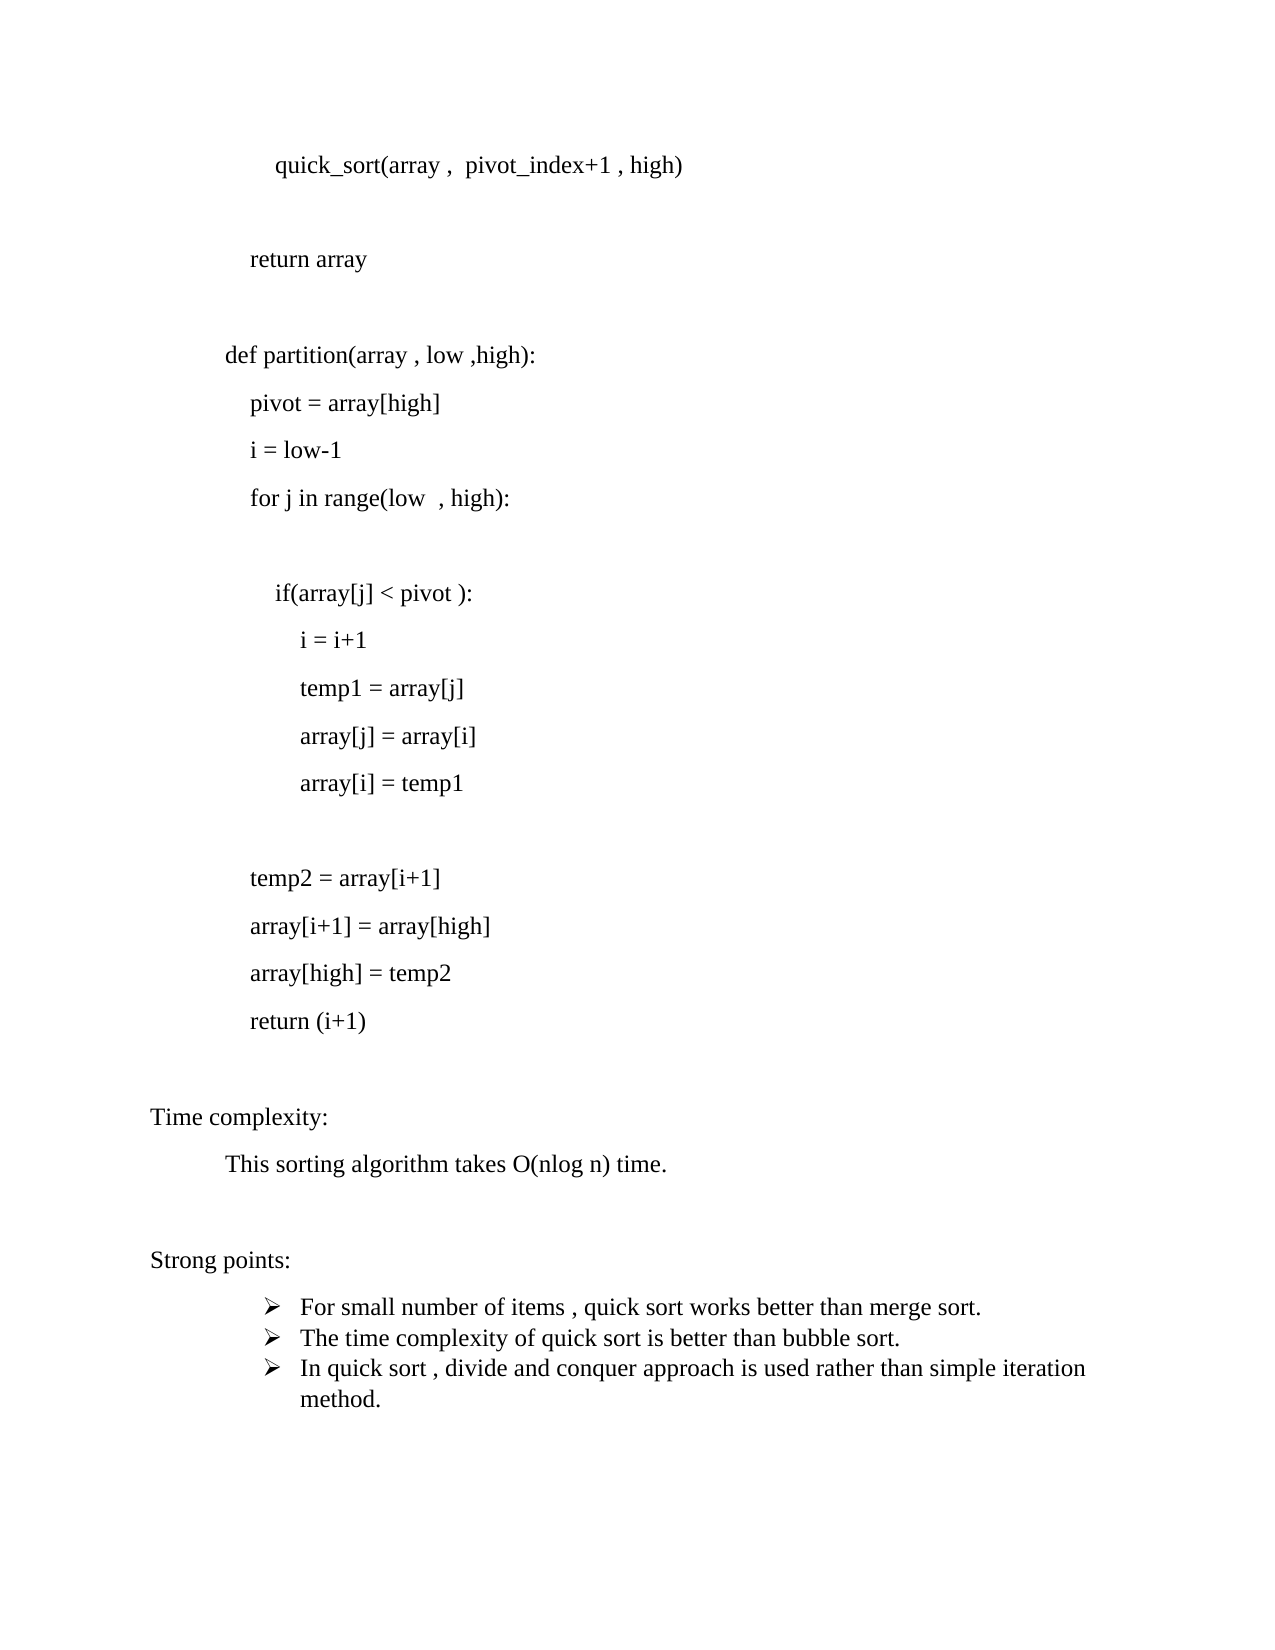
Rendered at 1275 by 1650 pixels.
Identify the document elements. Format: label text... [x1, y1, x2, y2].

list In quick sort , divide and conquer approach is used rather than simple iteration method. [262, 1353, 1125, 1412]
text Strong points: [150, 1245, 1125, 1273]
text array[i] = temp1 [225, 768, 1125, 797]
text i = low-1 [225, 435, 1125, 464]
text i = i+1 [225, 625, 1125, 654]
text array[j] = array[i] [225, 721, 1125, 749]
text array[i+1] = array[high] [225, 911, 1125, 939]
text quick_sort(array , pivot_index+1 , high) [225, 150, 1125, 179]
text This sorting algorithm takes O(nlog n) time. [150, 1149, 1125, 1178]
text if(array[j] < pivot ): [225, 578, 1125, 606]
text return (i+1) [225, 1006, 1125, 1035]
text Time complexity: [150, 1102, 1125, 1130]
text temp2 = array[i+1] [225, 863, 1125, 892]
text for j in range(low , high): [225, 483, 1125, 512]
list The time complexity of quick sort is better than bubble sort. [262, 1323, 1125, 1352]
list For small number of items , quick sort works better than merge sort. [262, 1292, 1125, 1321]
text return array [225, 244, 1125, 273]
text pivot = array[high] [225, 388, 1125, 416]
text temp1 = array[j] [225, 673, 1125, 702]
text def partition(array , low ,high): [225, 340, 1125, 369]
text array[high] = temp2 [225, 958, 1125, 987]
